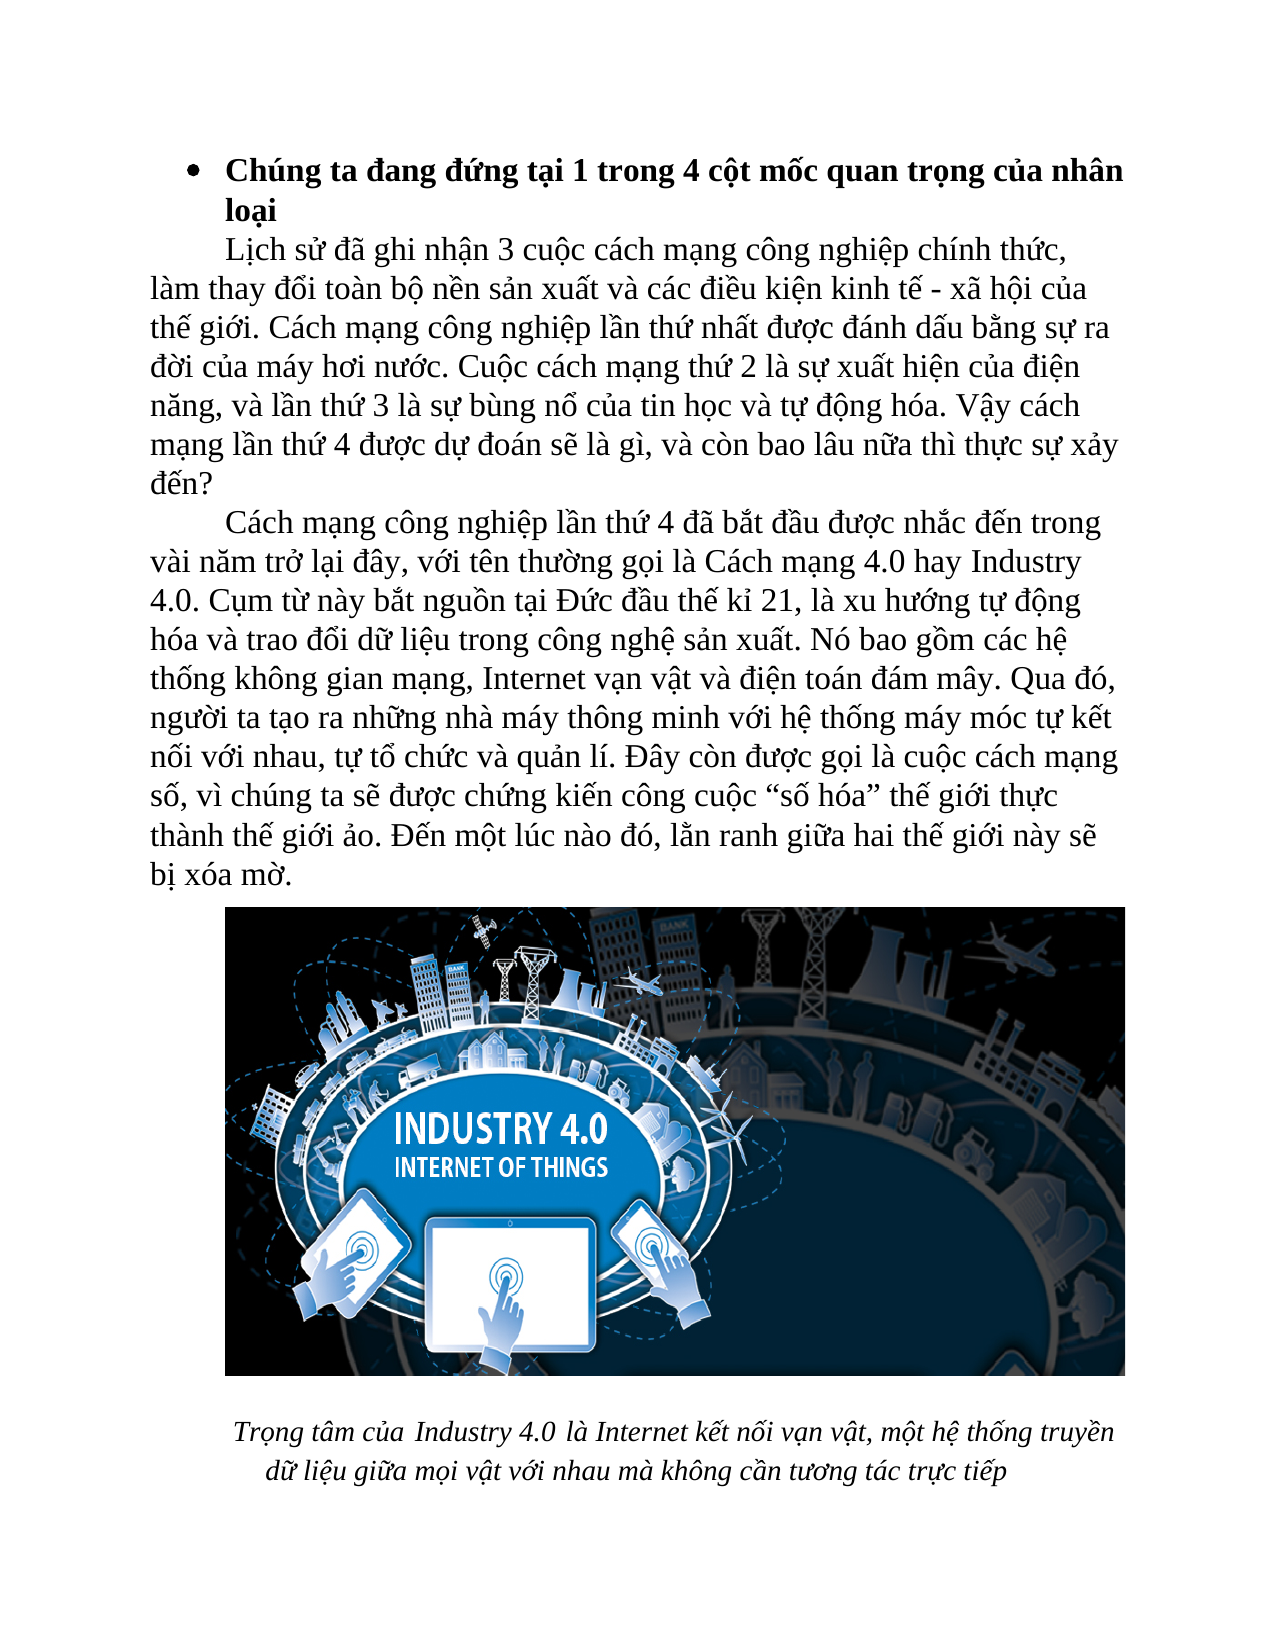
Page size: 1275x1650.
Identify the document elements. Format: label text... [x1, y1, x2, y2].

text Cách mạng công nghiệp lần thứ 4 đã bắt đầu được nhắc đến trong vài năm trở lại đây, với tên thường gọi là Cách mạng 4.0 hay Industry 4.0. Cụm từ này bắt nguồn tại Đức đầu thế kỉ 21, là xu hướng tự động hóa và trao đổi dữ liệu trong công nghệ sản xuất. Nó bao gồm các hệ thống không gian mạng, Internet vạn vật và điện toán đám mây. Qua đó, người ta tạo ra những nhà máy thông minh với hệ thống máy móc tự kết nối với nhau, tự tổ chức và quản lí. Đây còn được gọi là cuộc cách mạng số, vì chúng ta sẽ được chứng kiến công cuộc “số hóa” thế giới thực thành thế giới ảo. Đến một lúc nào đó, lằn ranh giữa hai thế giới này sẽ bị xóa mờ. [150, 502, 1125, 892]
text Lịch sử đã ghi nhận 3 cuộc cách mạng công nghiệp chính thức, làm thay đổi toàn bộ nền sản xuất và các điều kiện kinh tế - xã hội của thế giới. Cách mạng công nghiệp lần thứ nhất được đánh dấu bằng sự ra đời của máy hơi nước. Cuộc cách mạng thứ 2 là sự xuất hiện của điện năng, và lần thứ 3 là sự bùng nổ của tin học và tự động hóa. Vậy cách mạng lần thứ 4 được dự đoán sẽ là gì, và còn bao lâu nữa thì thực sự xảy đến? [150, 228, 1125, 502]
list Chúng ta đang đứng tại 1 trong 4 cột mốc quan trọng của nhân loại [187, 150, 1125, 228]
picture [225, 907, 1125, 1376]
